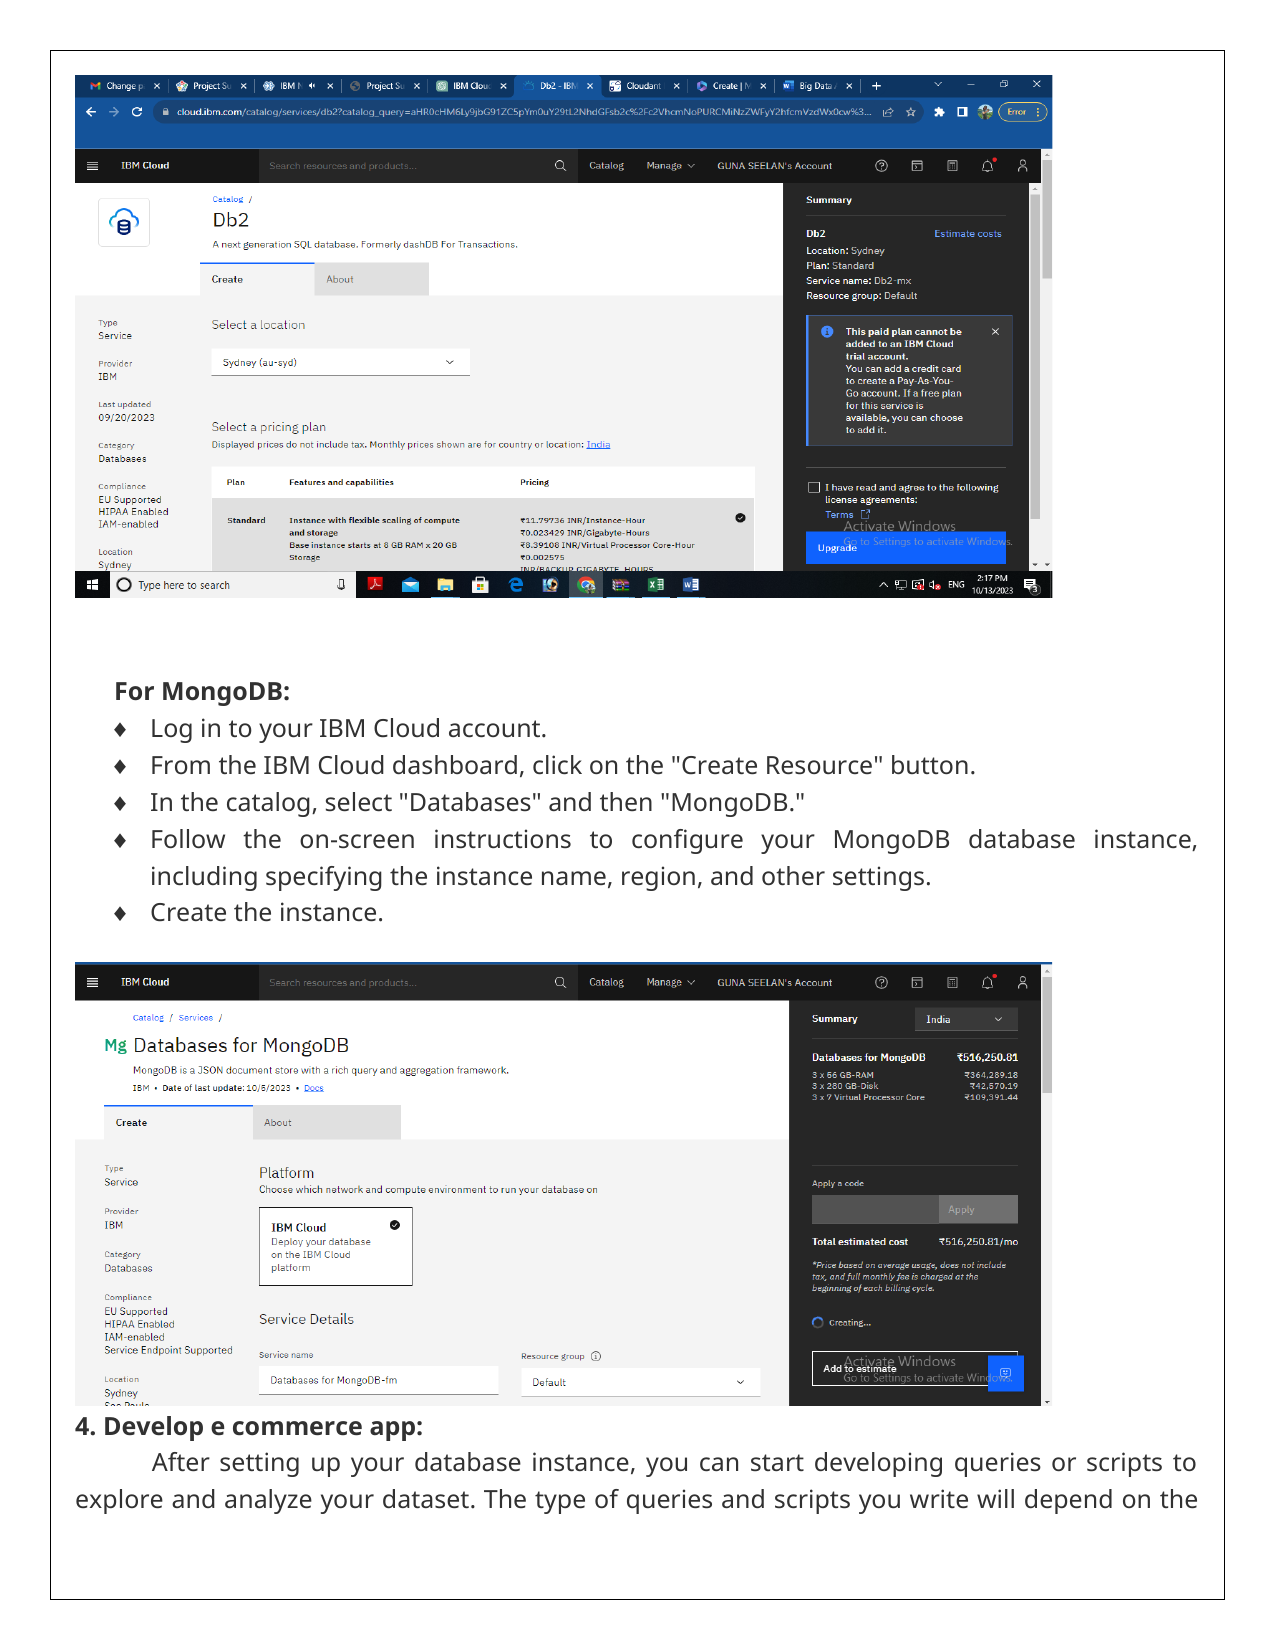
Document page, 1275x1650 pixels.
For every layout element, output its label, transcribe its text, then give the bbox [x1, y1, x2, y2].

text For MongoDB: [75, 673, 1200, 708]
picture [75, 75, 1053, 598]
list In the catalog, select "Databases" and then "MongoDB." [112, 784, 1200, 818]
list Log in to your IBM Cloud account. [112, 710, 1200, 744]
list Create the instance. [112, 895, 1200, 929]
list From the IBM Cloud dashboard, click on the "Create Resource" button. [112, 747, 1200, 782]
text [75, 1445, 1200, 1516]
picture [75, 962, 1053, 1406]
list Follow the on-screen instructions to configure your MongoDB database instance, including specifying the instance name, region, and other settings. [112, 821, 1200, 892]
text 4. Develop e commerce app: [75, 1408, 1200, 1442]
